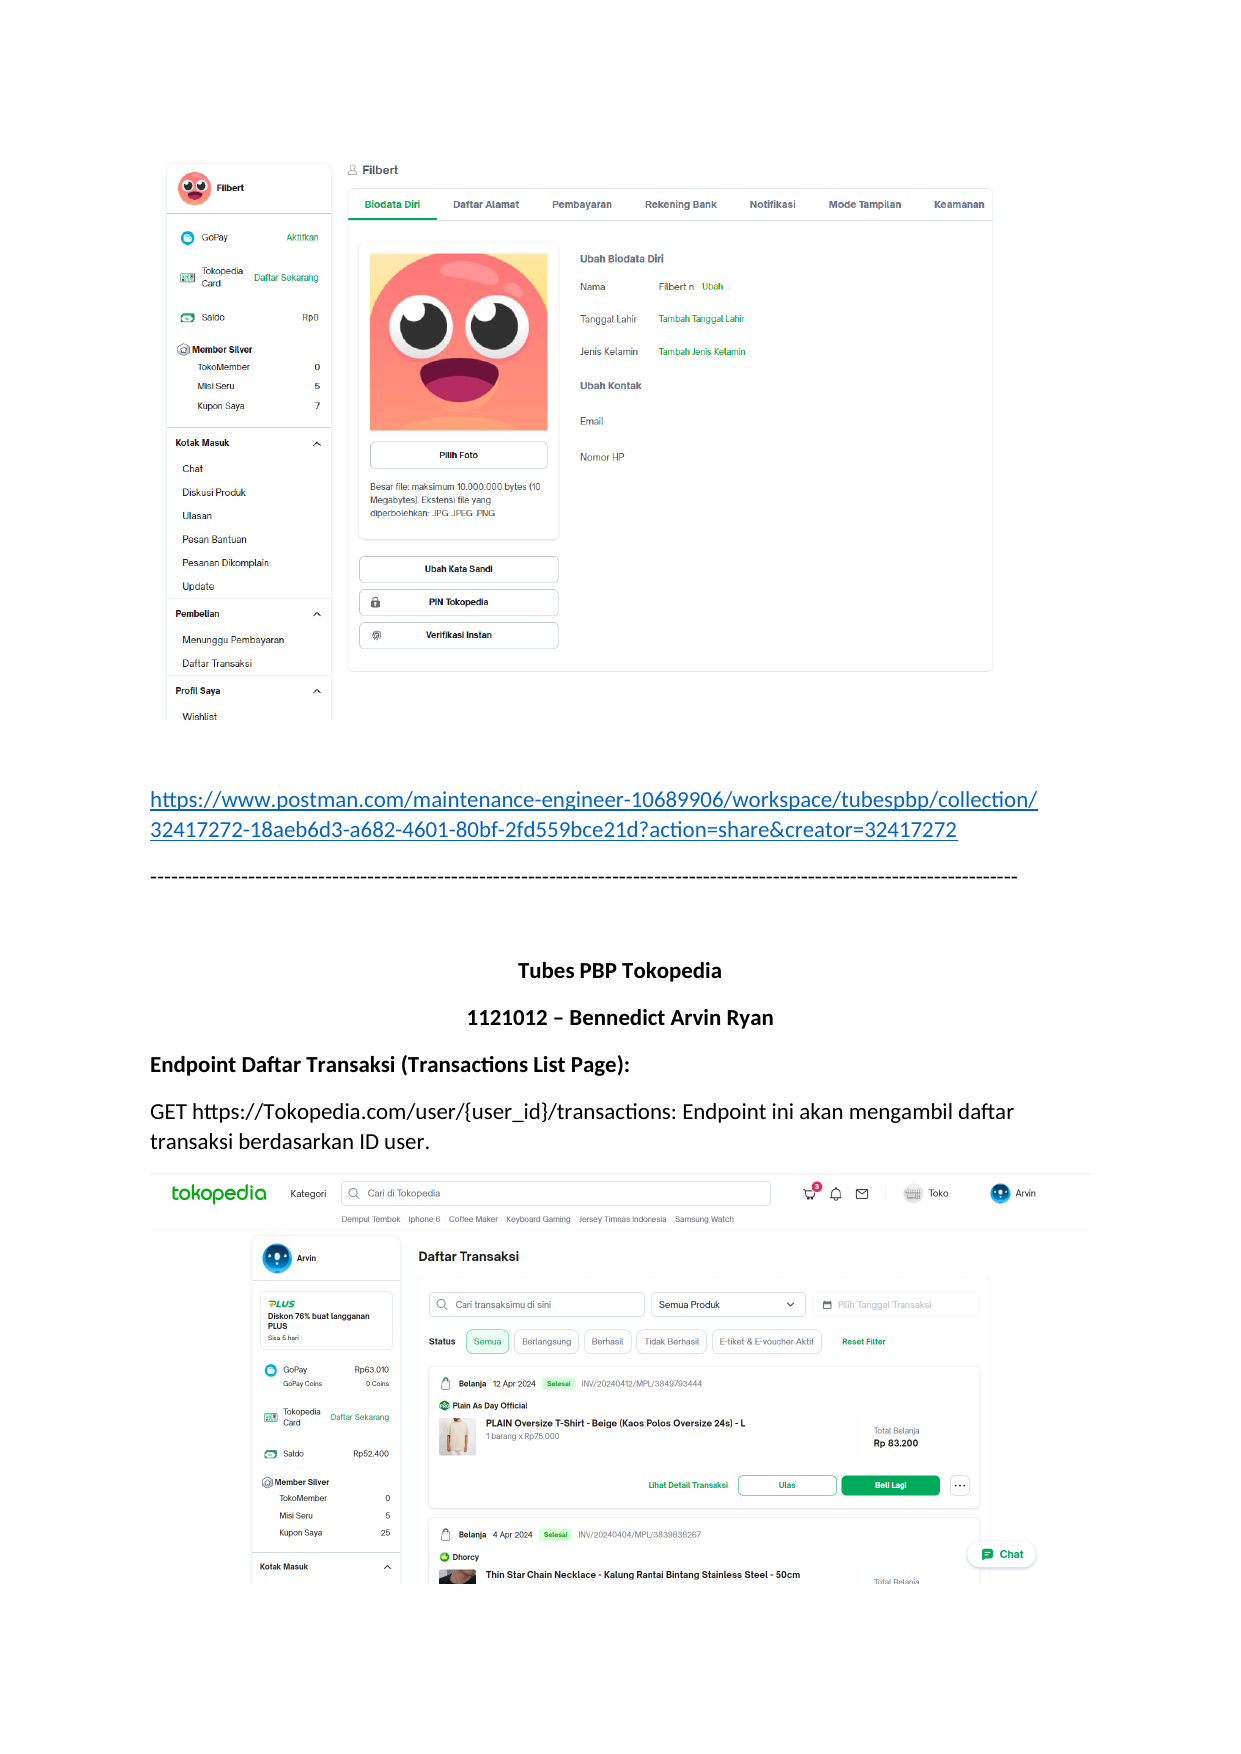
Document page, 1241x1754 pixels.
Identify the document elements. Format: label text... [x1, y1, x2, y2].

text 1121012 – Bennedict Arvin Ryan [150, 1003, 1090, 1031]
picture [150, 150, 1091, 720]
text ---------------------------------------------------------------------------------------------------------------------------- [150, 862, 1090, 891]
text Tubes PBP Tokopedia [150, 956, 1090, 984]
text https://www.postman.com/maintenance-engineer-10689906/workspace/tubespbp/collection/32417272-18aeb6d3-a682-4601-80bf-2fd559bce21d?action=share&creator=32417272 [150, 785, 1090, 844]
text GET https://Tokopedia.com/user/{user_id}/transactions: Endpoint ini akan mengambil daftar transaksi berdasarkan ID user. [150, 1097, 1090, 1155]
text Endpoint Daftar Transaksi (Transactions List Page): [150, 1050, 1090, 1078]
picture [150, 1173, 1091, 1584]
